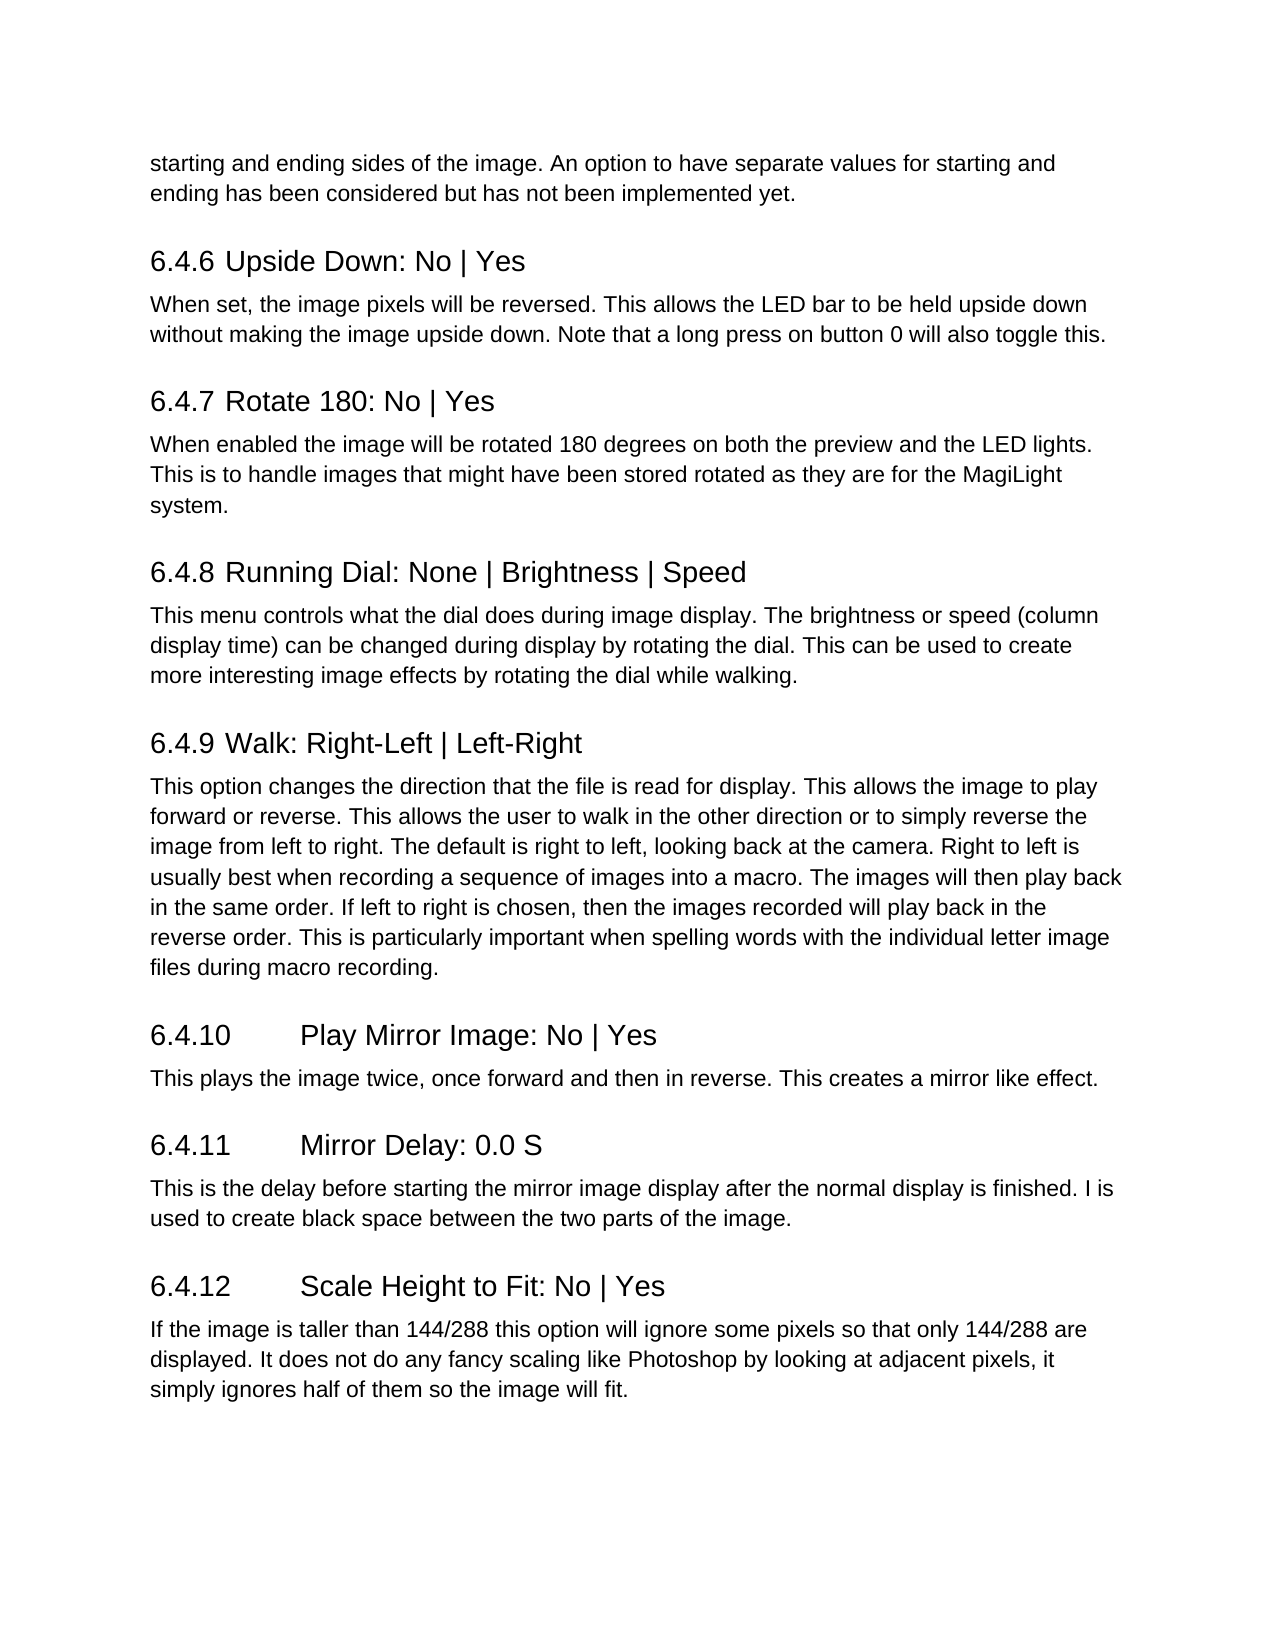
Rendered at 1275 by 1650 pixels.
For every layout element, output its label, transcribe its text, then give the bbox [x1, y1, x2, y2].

text When set, the image pixels will be reversed. This allows the LED bar to be held upside down without making the image upside down. Note that a long press on button 0 will also toggle this. [150, 291, 1125, 347]
text If the image is taller than 144/288 this option will ignore some pixels so that only 144/288 are displayed. It does not do any fancy scaling like Photoshop by looking at adjacent pixels, it simply ignores half of them so the image will fit. [150, 1316, 1125, 1402]
text This menu controls what the dial does during image display. The brightness or speed (column display time) can be changed during display by rotating the dial. This can be used to create more interesting image effects by rotating the dial while walking. [150, 602, 1125, 689]
text This is the delay before starting the mirror image display after the normal display is finished. I is used to create black space between the two parts of the image. [150, 1175, 1125, 1232]
subtitle Walk: Right-Left | Left-Right [150, 726, 1125, 759]
subtitle Upside Down: No | Yes [150, 244, 1125, 277]
subtitle Rotate 180: No | Yes [150, 384, 1125, 418]
subtitle Scale Height to Fit: No | Yes [150, 1269, 1125, 1302]
text This plays the image twice, once forward and then in reverse. This creates a mirror like effect. [150, 1064, 1125, 1091]
subtitle Running Dial: None | Brightness | Speed [150, 555, 1125, 589]
text This option changes the direction that the file is read for display. This allows the image to play forward or reverse. This allows the user to walk in the other direction or to simply reverse the image from left to right. The default is right to left, looking back at the camera. Right to left is usually best when recording a sequence of images into a macro. The images will then play back in the same order. If left to right is chosen, then the images recorded will play back in the reverse order. This is particularly important when spelling words with the individual letter image files during macro recording. [150, 773, 1125, 981]
subtitle Mirror Delay: 0.0 S [150, 1128, 1125, 1162]
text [150, 150, 1125, 207]
text When enabled the image will be rotated 180 degrees on both the preview and the LED lights. This is to handle images that might have been stored rotated as they are for the MagiLight system. [150, 431, 1125, 518]
subtitle Play Mirror Image: No | Yes [150, 1018, 1125, 1051]
